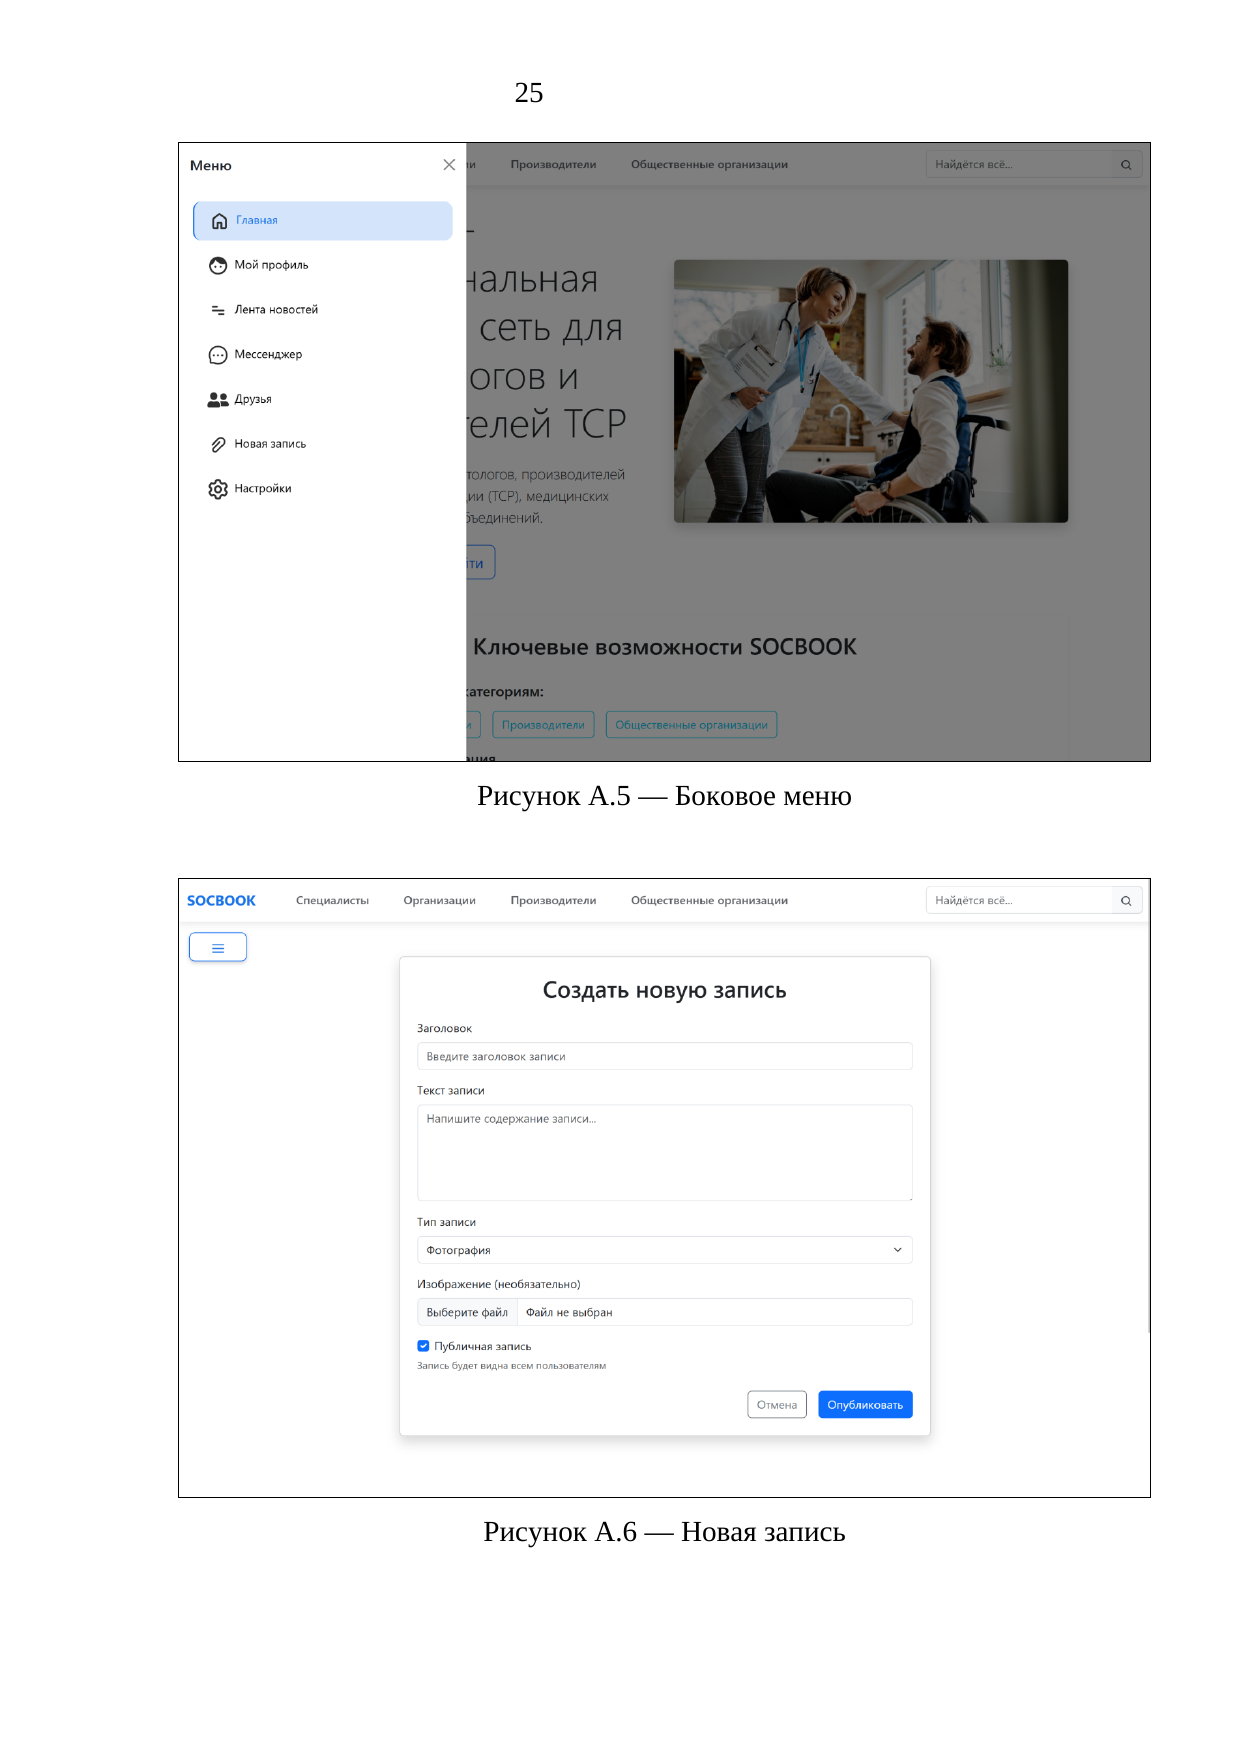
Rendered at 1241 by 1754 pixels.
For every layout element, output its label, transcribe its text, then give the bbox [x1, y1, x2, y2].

text Рисунок А.6 — Новая запись [177, 1514, 1152, 1548]
picture [179, 879, 1150, 1497]
picture [179, 143, 1150, 761]
text Рисунок А.5 — Боковое меню [177, 778, 1152, 812]
